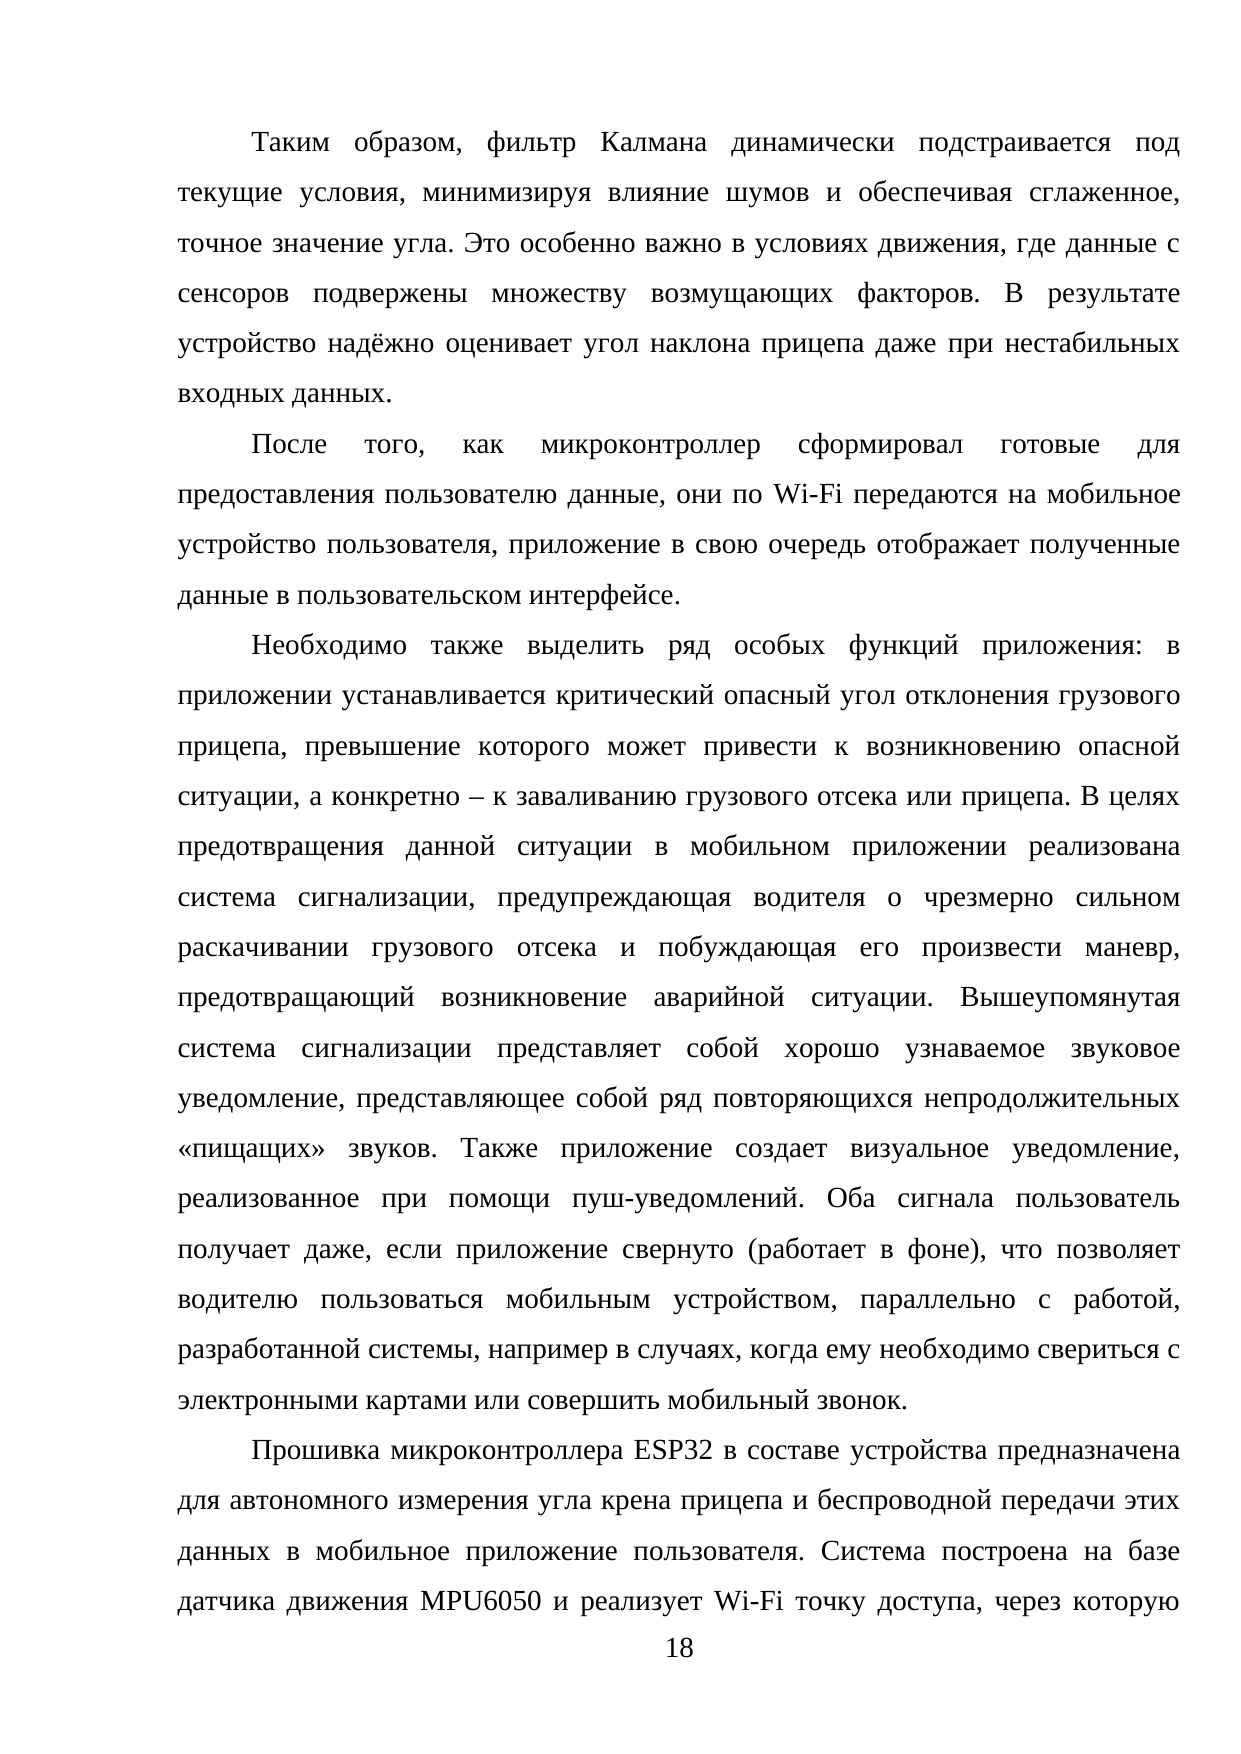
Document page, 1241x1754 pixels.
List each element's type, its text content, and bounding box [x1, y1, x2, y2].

text Таким образом, фильтр Калмана динамически подстраивается под текущие условия, минимизируя влияние шумов и обеспечивая сглаженное, точное значение угла. Это особенно важно в условиях движения, где данные с сенсоров подвержены множеству возмущающих факторов. В результате устройство надёжно оценивает угол наклона прицепа даже при нестабильных входных данных. [177, 124, 1181, 409]
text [177, 1432, 1181, 1617]
text После того, как микроконтроллер сформировал готовые для предоставления пользователю данные, они по Wi-Fi передаются на мобильное устройство пользователя, приложение в свою очередь отображает полученные данные в пользовательском интерфейсе. [177, 426, 1181, 610]
text Необходимо также выделить ряд особых функций приложения: в приложении устанавливается критический опасный угол отклонения грузового прицепа, превышение которого может привести к возникновению опасной ситуации, а конкретно – к заваливанию грузового отсека или прицепа. В целях предотвращения данной ситуации в мобильном приложении реализована система сигнализации, предупреждающая водителя о чрезмерно сильном раскачивании грузового отсека и побуждающая его произвести маневр, предотвращающий возникновение аварийной ситуации. Вышеупомянутая система сигнализации представляет собой хорошо узнаваемое звуковое уведомление, представляющее собой ряд повторяющихся непродолжительных «пищащих» звуков. Также приложение создает визуальное уведомление, реализованное при помощи пуш-уведомлений. Оба сигнала пользователь получает даже, если приложение свернуто (работает в фоне), что позволяет водителю пользоваться мобильным устройством, параллельно с работой, разработанной системы, например в случаях, когда ему необходимо свериться с электронными картами или совершить мобильный звонок. [177, 627, 1181, 1415]
